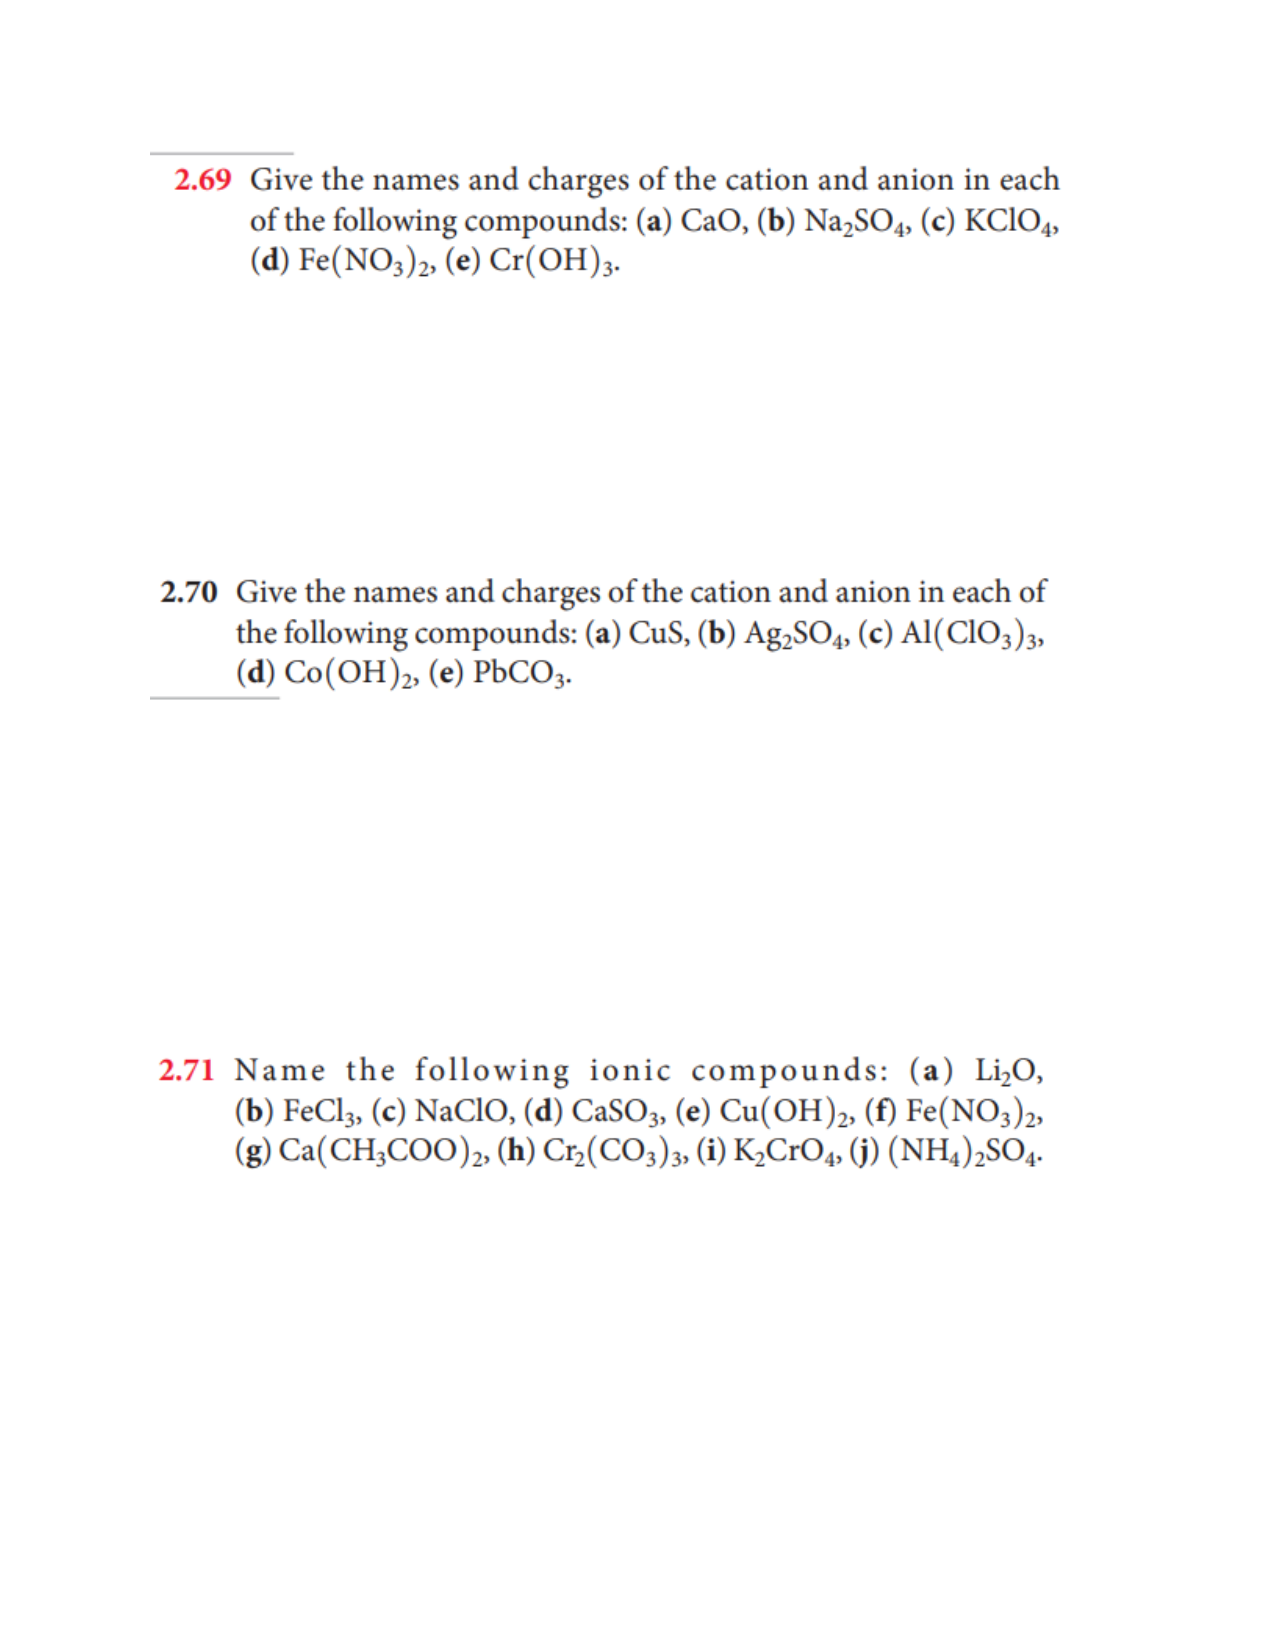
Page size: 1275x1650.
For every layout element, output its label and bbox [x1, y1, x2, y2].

picture [150, 150, 1076, 286]
picture [150, 1049, 1068, 1195]
picture [150, 566, 1069, 703]
